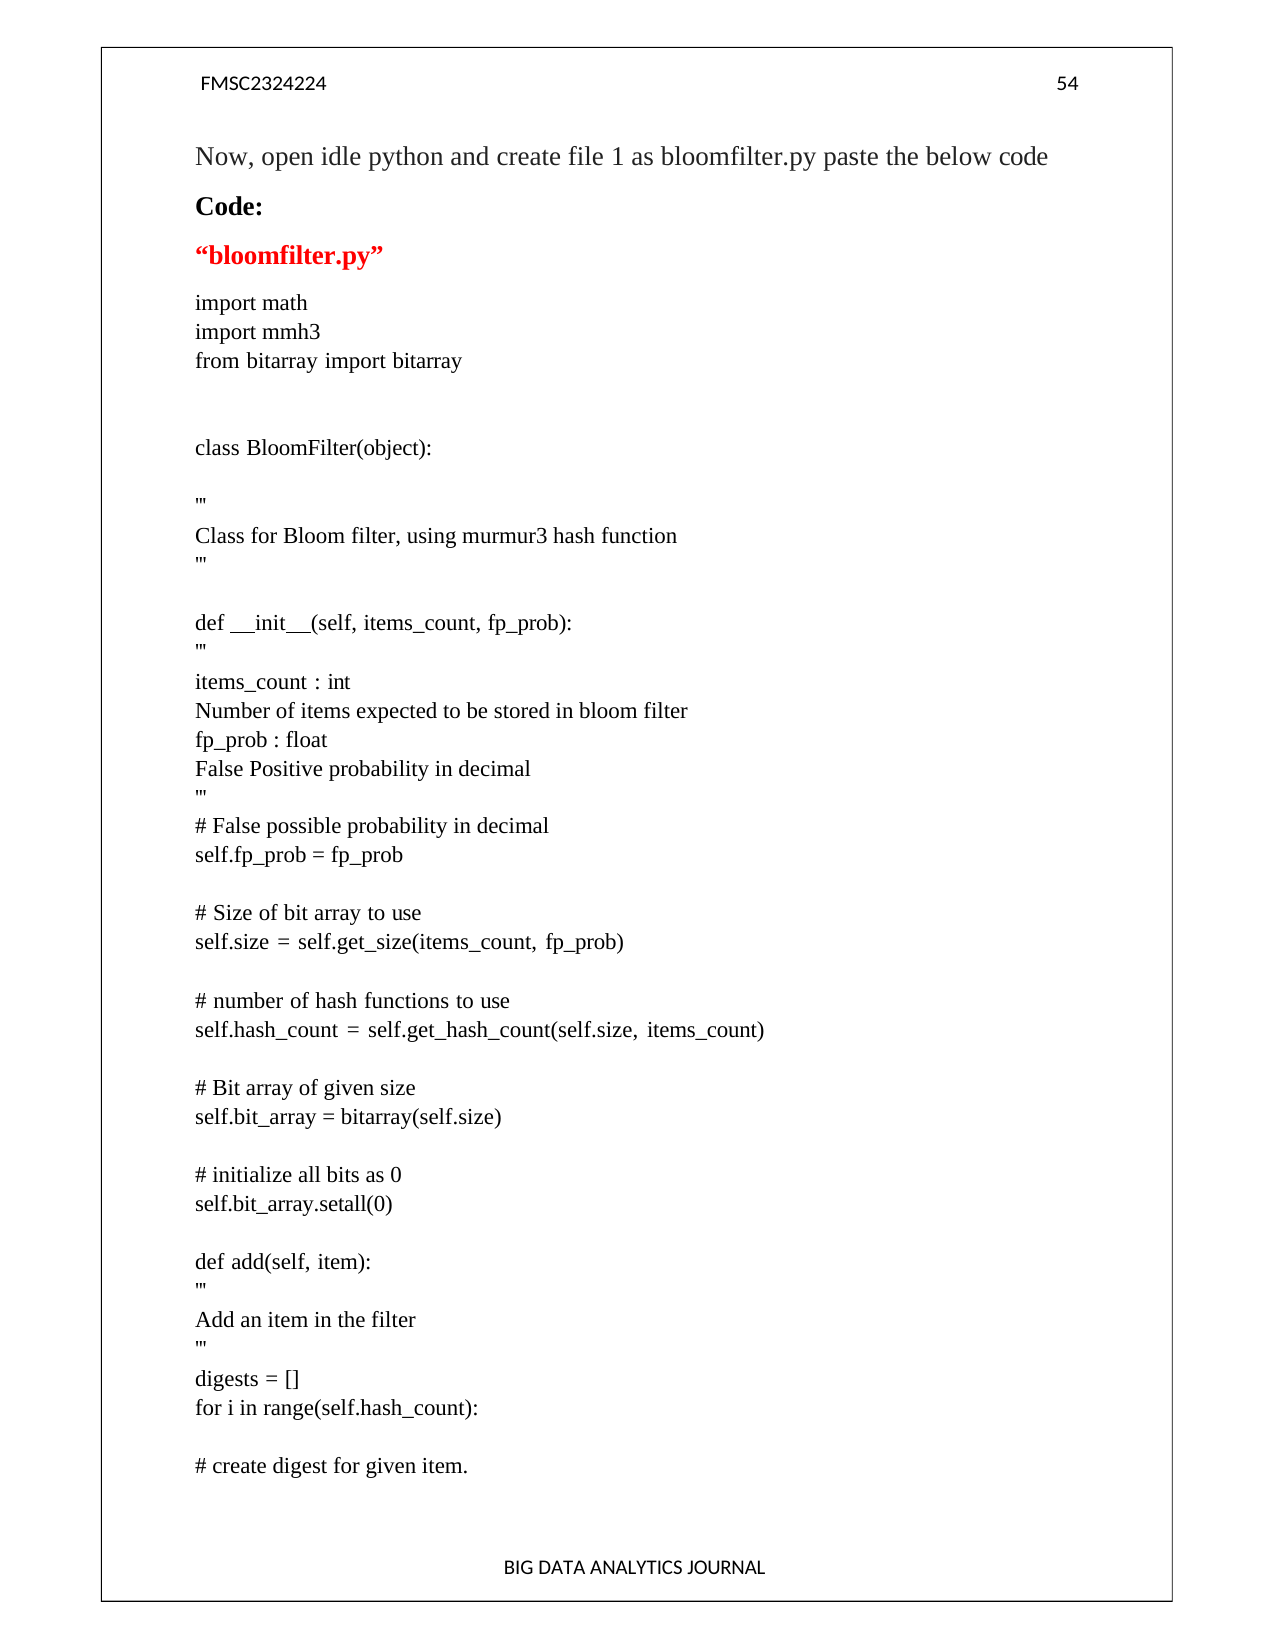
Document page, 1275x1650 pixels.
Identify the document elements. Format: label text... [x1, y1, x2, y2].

text False Positive probability in decimal ''' [195, 755, 540, 810]
text import math import mmh3 [195, 289, 354, 344]
text self.hash_count = self.get_hash_count(self.size, items_count) [195, 1016, 1125, 1042]
text # initialize all bits as 0 self.bit_array.setall(0) [195, 1161, 425, 1216]
text for i in range(self.hash_count): # create digest for given item. [195, 1394, 488, 1478]
text self.size = self.get_size(items_count, fp_prob) [195, 928, 1125, 955]
text def add(self, item): [195, 1248, 1125, 1274]
text Number of items expected to be stored in bloom filter fp_prob : float [195, 697, 738, 752]
text Now, open idle python and create file 1 as bloomfilter.py paste the below code [195, 140, 1125, 171]
text # number of hash functions to use [195, 987, 1125, 1013]
text def init (self, items_count, fp_prob): [195, 609, 1125, 636]
text # Size of bit array to use [195, 899, 1125, 925]
text ''' [195, 638, 1125, 665]
subtitle Code: [195, 189, 1125, 221]
text Class for Bloom filter, using murmur3 hash function ''' [195, 522, 685, 577]
text ''' [195, 493, 1125, 519]
text “bloomfilter.py” [195, 239, 1125, 270]
text from bitarray import bitarray [195, 347, 1125, 373]
text class BloomFilter(object): [195, 434, 1125, 461]
text digests = [] [195, 1364, 1125, 1391]
text items_count : int [195, 668, 1125, 694]
text ''' [195, 1277, 1125, 1303]
text Add an item in the filter ''' [195, 1306, 425, 1362]
text # False possible probability in decimal self.fp_prob = fp_prob [195, 813, 629, 868]
text # Bit array of given size self.bit_array = bitarray(self.size) [195, 1074, 525, 1129]
